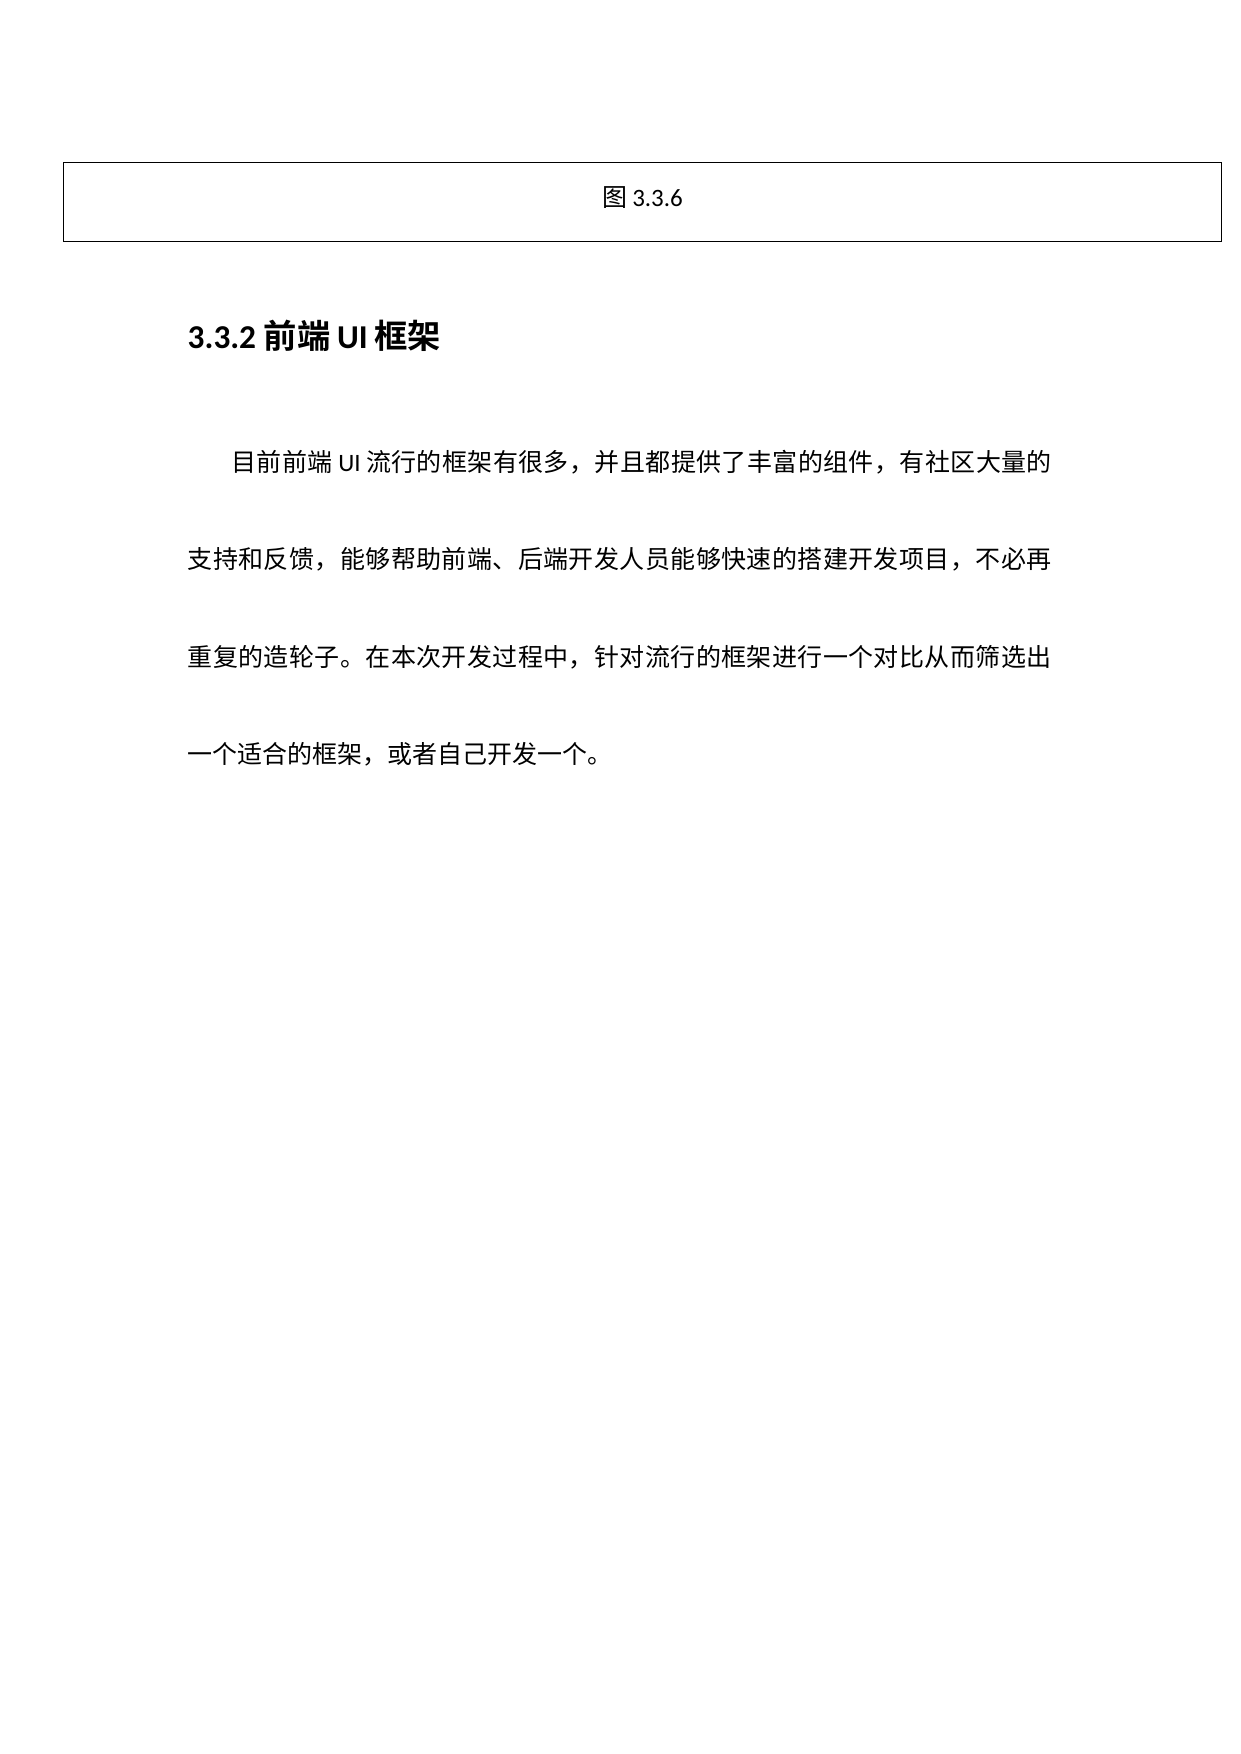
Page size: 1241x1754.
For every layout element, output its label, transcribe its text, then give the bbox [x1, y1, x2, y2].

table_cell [64, 163, 1221, 241]
text 目前前端UI流行的框架有很多，并且都提供了丰富的组件，有社区大量的支持和反馈，能够帮助前端、后端开发人员能够快速的搭建开发项目，不必再重复的造轮子。在本次开发过程中，针对流行的框架进行一个对比从而筛选出一个适合的框架，或者自己开发一个。 [187, 428, 1053, 785]
subtitle 3.3.2 前端UI框架 [187, 301, 1053, 366]
